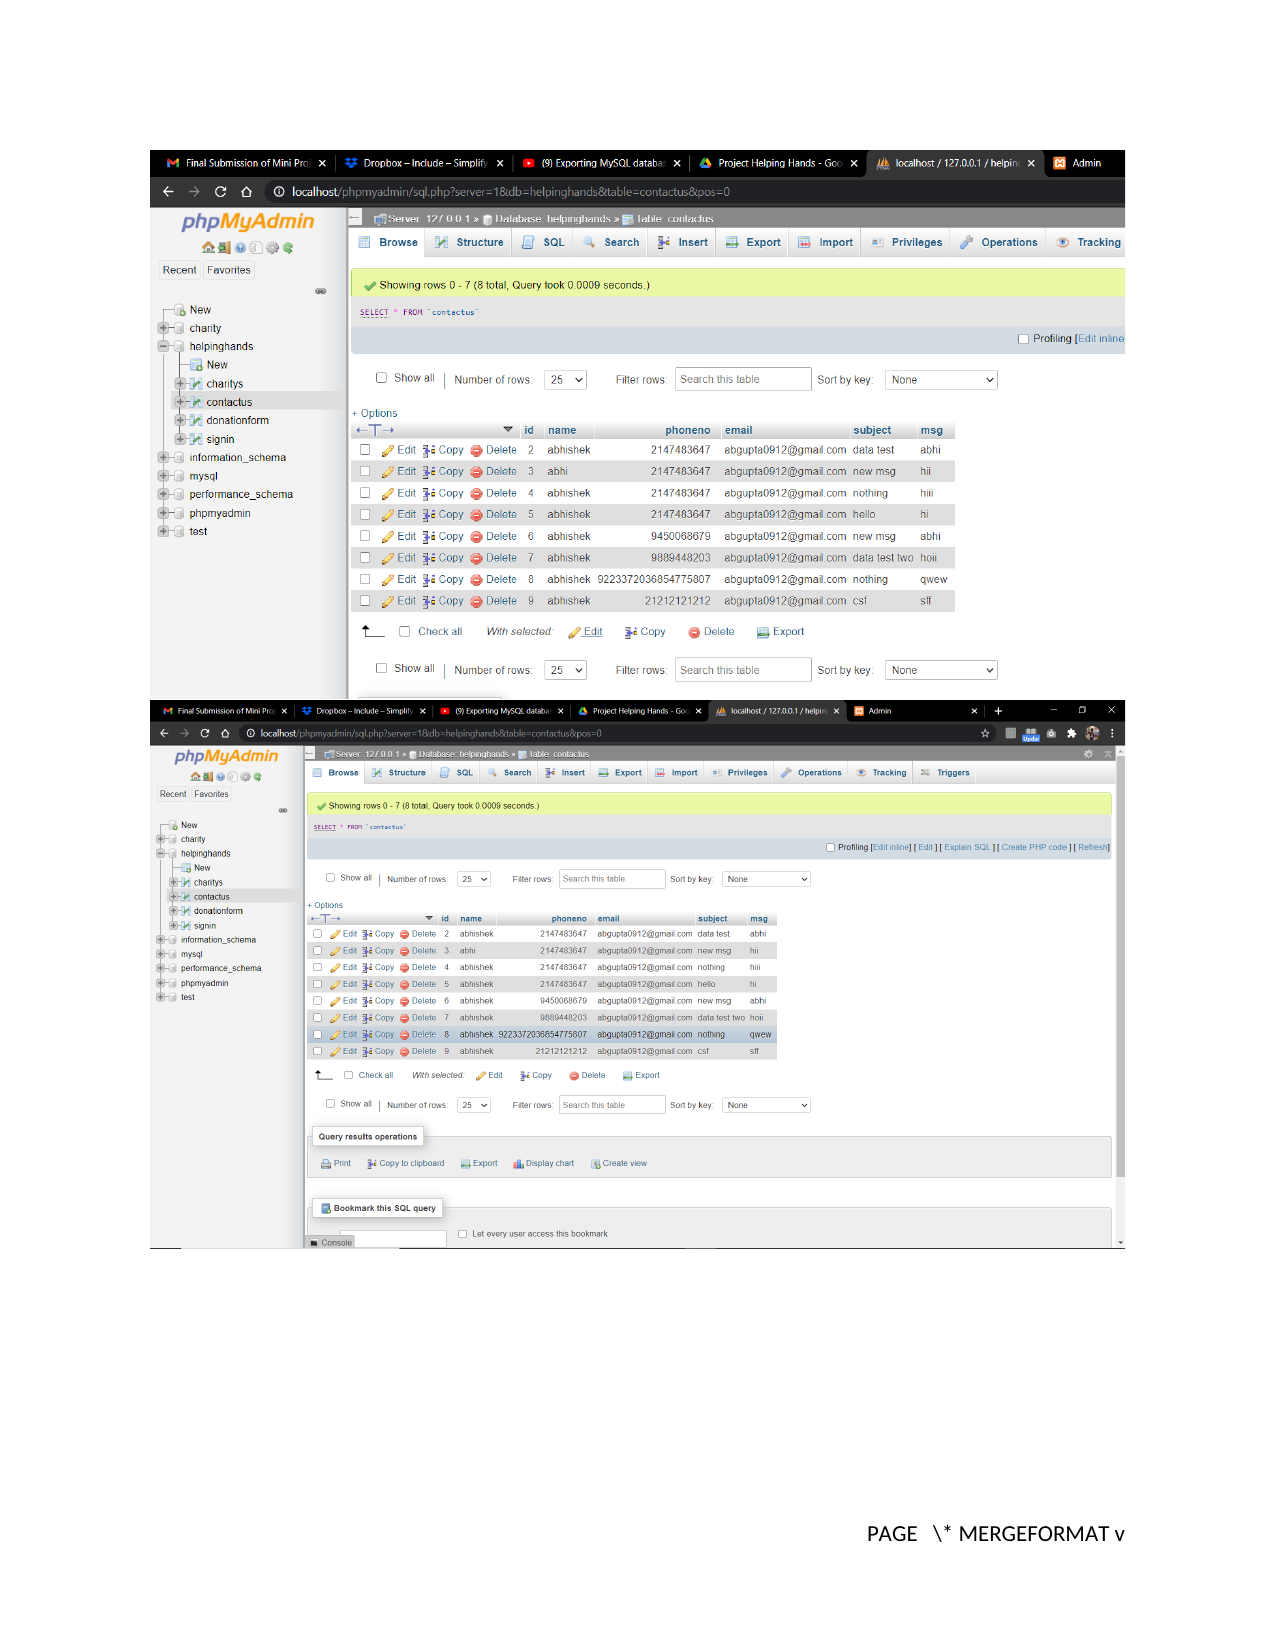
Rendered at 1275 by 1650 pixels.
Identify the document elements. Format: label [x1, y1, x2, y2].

picture [150, 150, 1125, 699]
picture [150, 700, 1125, 1249]
